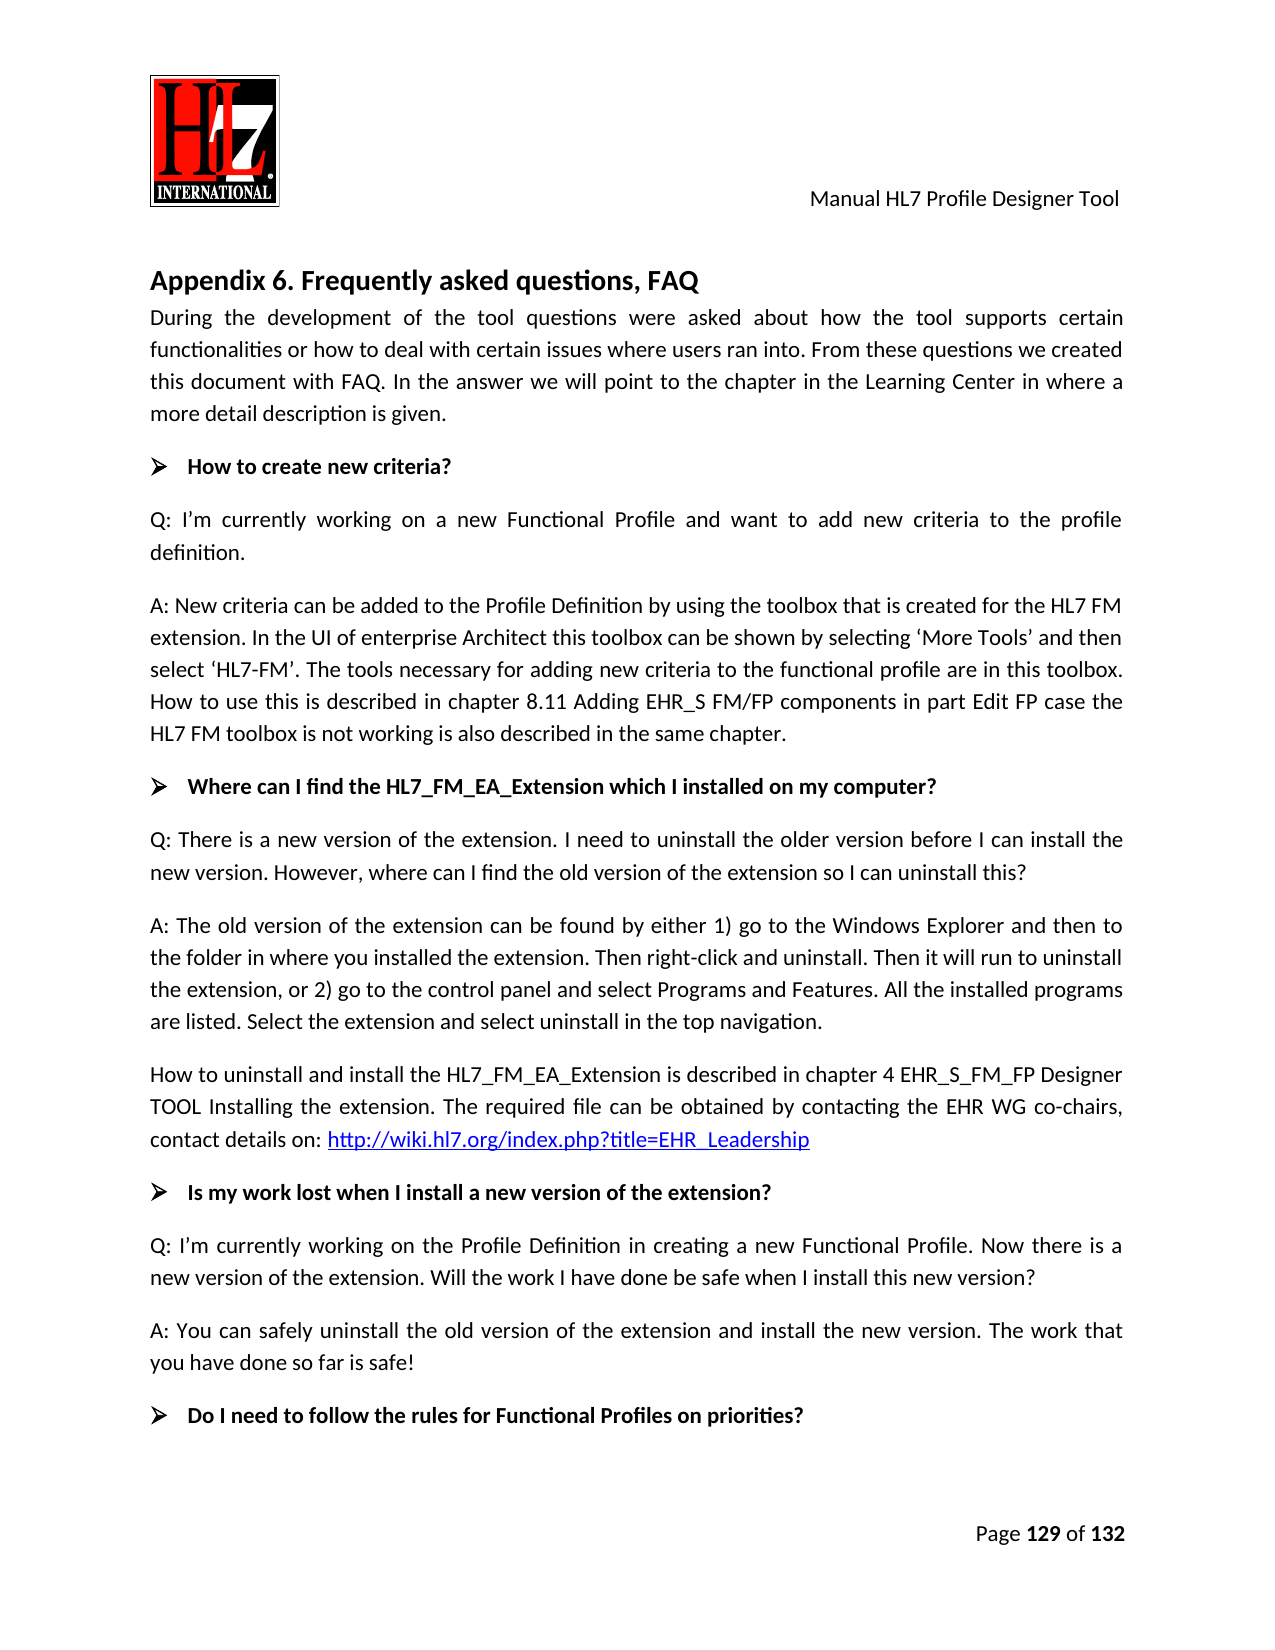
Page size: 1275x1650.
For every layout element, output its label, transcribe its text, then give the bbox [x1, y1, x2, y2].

text A: You can safely uninstall the old version of the extension and install the new version. The work that you have done so far is safe! [150, 1316, 1125, 1376]
subtitle Appendix 6. Frequently asked questions, FAQ [150, 262, 1125, 298]
list Do I need to follow the rules for Functional Profiles on priorities? [150, 1401, 1125, 1429]
text Q: I’m currently working on a new Functional Profile and want to add new criteria to the profile definition. [150, 506, 1125, 566]
text During the development of the tool questions were asked about how the tool supports certain functionalities or how to deal with certain issues where users ran into. From these questions we created this document with FAQ. In the answer we will point to the chapter in the Learning Center in where a more detail description is given. [150, 303, 1125, 427]
list Is my work lost when I install a new version of the extension? [150, 1178, 1125, 1206]
text Q: I’m currently working on the Profile Definition in creating a new Functional Profile. Now there is a new version of the extension. Will the work I have done be safe when I install this new version? [150, 1231, 1125, 1291]
text How to uninstall and install the HL7_FM_EA_Extension is described in chapter 4 EHR_S_FM_FP Designer TOOL Installing the extension. The required file can be obtained by contacting the EHR WG co-chairs, contact details on: http://wiki.hl7.org/index.php?title=EHR_Leadership [150, 1060, 1125, 1153]
text Q: There is a new version of the extension. I need to uninstall the older version before I can install the new version. However, where can I find the old version of the extension so I can uninstall this? [150, 826, 1125, 886]
list How to create new criteria? [150, 452, 1125, 481]
text A: The old version of the extension can be found by either 1) go to the Windows Explorer and then to the folder in where you installed the extension. Then right-click and uninstall. Then it will run to uninstall the extension, or 2) go to the control panel and select Programs and Features. All the installed programs are listed. Select the extension and select uninstall in the top navigation. [150, 911, 1125, 1035]
list Where can I find the HL7_FM_EA_Extension which I installed on my computer? [150, 772, 1125, 801]
text A: New criteria can be added to the Profile Definition by using the toolbox that is created for the HL7 FM extension. In the UI of enterprise Architect this toolbox can be shown by selecting ‘More Tools’ and then select ‘HL7-FM’. The tools necessary for adding new criteria to the functional profile are in this toolbox. How to use this is described in chapter 8.11 Adding EHR_S FM/FP components in part Edit FP case the HL7 FM toolbox is not working is also described in the same chapter. [150, 591, 1125, 747]
